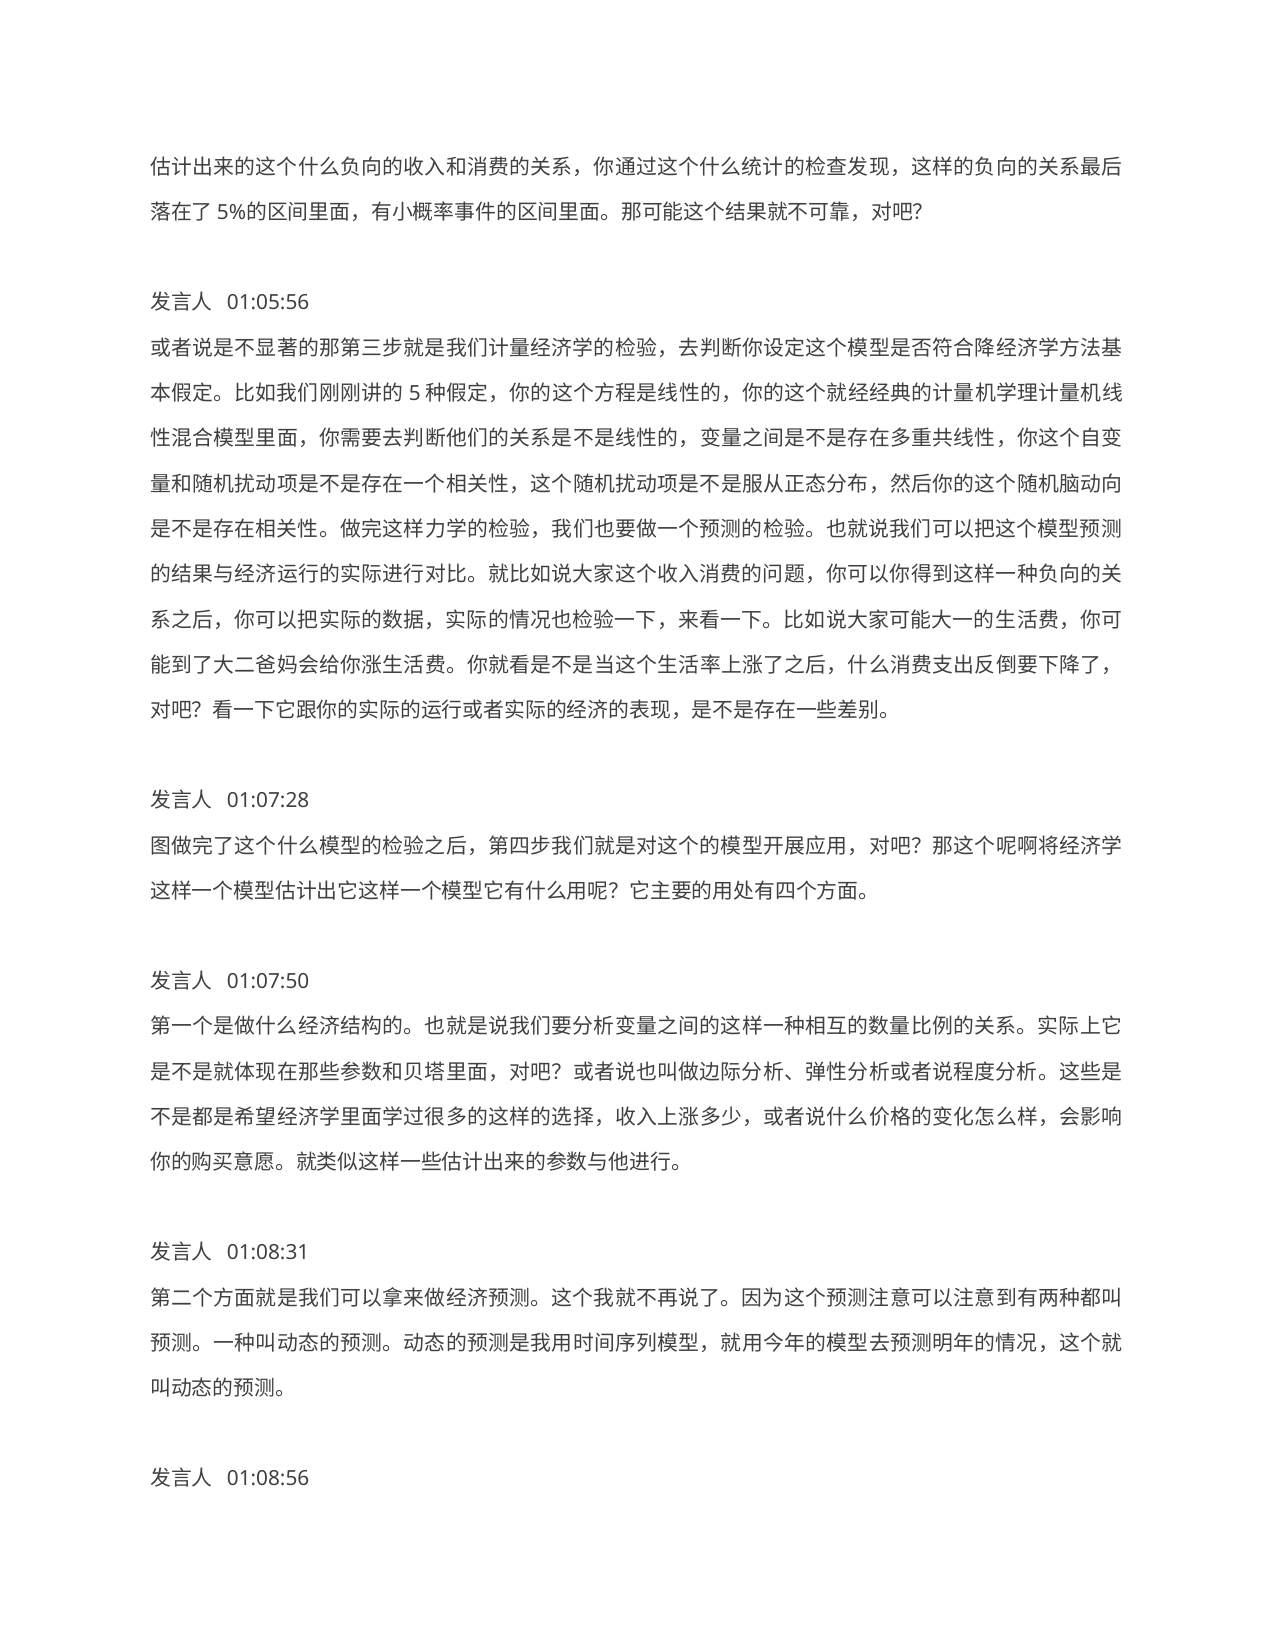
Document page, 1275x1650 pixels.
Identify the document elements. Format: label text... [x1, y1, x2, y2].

text 第一个是做什么经济结构的。也就是说我们要分析变量之间的这样一种相互的数量比例的关系。实际上它是不是就体现在那些参数和贝塔里面，对吧？或者说也叫做边际分析、弹性分析或者说程度分析。这些是不是都是希望经济学里面学过很多的这样的选择，收入上涨多少，或者说什么价格的变化怎么样，会影响你的购买意愿。就类似这样一些估计出来的参数与他进行。 [150, 1009, 1125, 1176]
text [150, 150, 1125, 226]
text 发言人 01:08:56 [150, 1462, 1125, 1492]
text 发言人 01:08:31 [150, 1236, 1125, 1266]
text 图做完了这个什么模型的检验之后，第四步我们就是对这个的模型开展应用，对吧？那这个呢啊将经济学这样一个模型估计出它这样一个模型它有什么用呢？它主要的用处有四个方面。 [150, 829, 1125, 904]
text 或者说是不显著的那第三步就是我们计量经济学的检验，去判断你设定这个模型是否符合降经济学方法基本假定。比如我们刚刚讲的5种假定，你的这个方程是线性的，你的这个就经经典的计量机学理计量机线性混合模型里面，你需要去判断他们的关系是不是线性的，变量之间是不是存在多重共线性，你这个自变量和随机扰动项是不是存在一个相关性，这个随机扰动项是不是服从正态分布，然后你的这个随机脑动向是不是存在相关性。做完这样力学的检验，我们也要做一个预测的检验。也就说我们可以把这个模型预测的结果与经济运行的实际进行对比。就比如说大家这个收入消费的问题，你可以你得到这样一种负向的关系之后，你可以把实际的数据，实际的情况也检验一下，来看一下。比如说大家可能大一的生活费，你可能到了大二爸妈会给你涨生活费。你就看是不是当这个生活率上涨了之后，什么消费支出反倒要下降了，对吧？看一下它跟你的实际的运行或者实际的经济的表现，是不是存在一些差别。 [150, 331, 1125, 724]
text 发言人 01:05:56 [150, 285, 1125, 316]
text 发言人 01:07:28 [150, 783, 1125, 814]
text 第二个方面就是我们可以拿来做经济预测。这个我就不再说了。因为这个预测注意可以注意到有两种都叫预测。一种叫动态的预测。动态的预测是我用时间序列模型，就用今年的模型去预测明年的情况，这个就叫动态的预测。 [150, 1281, 1125, 1402]
text 发言人 01:07:50 [150, 964, 1125, 994]
